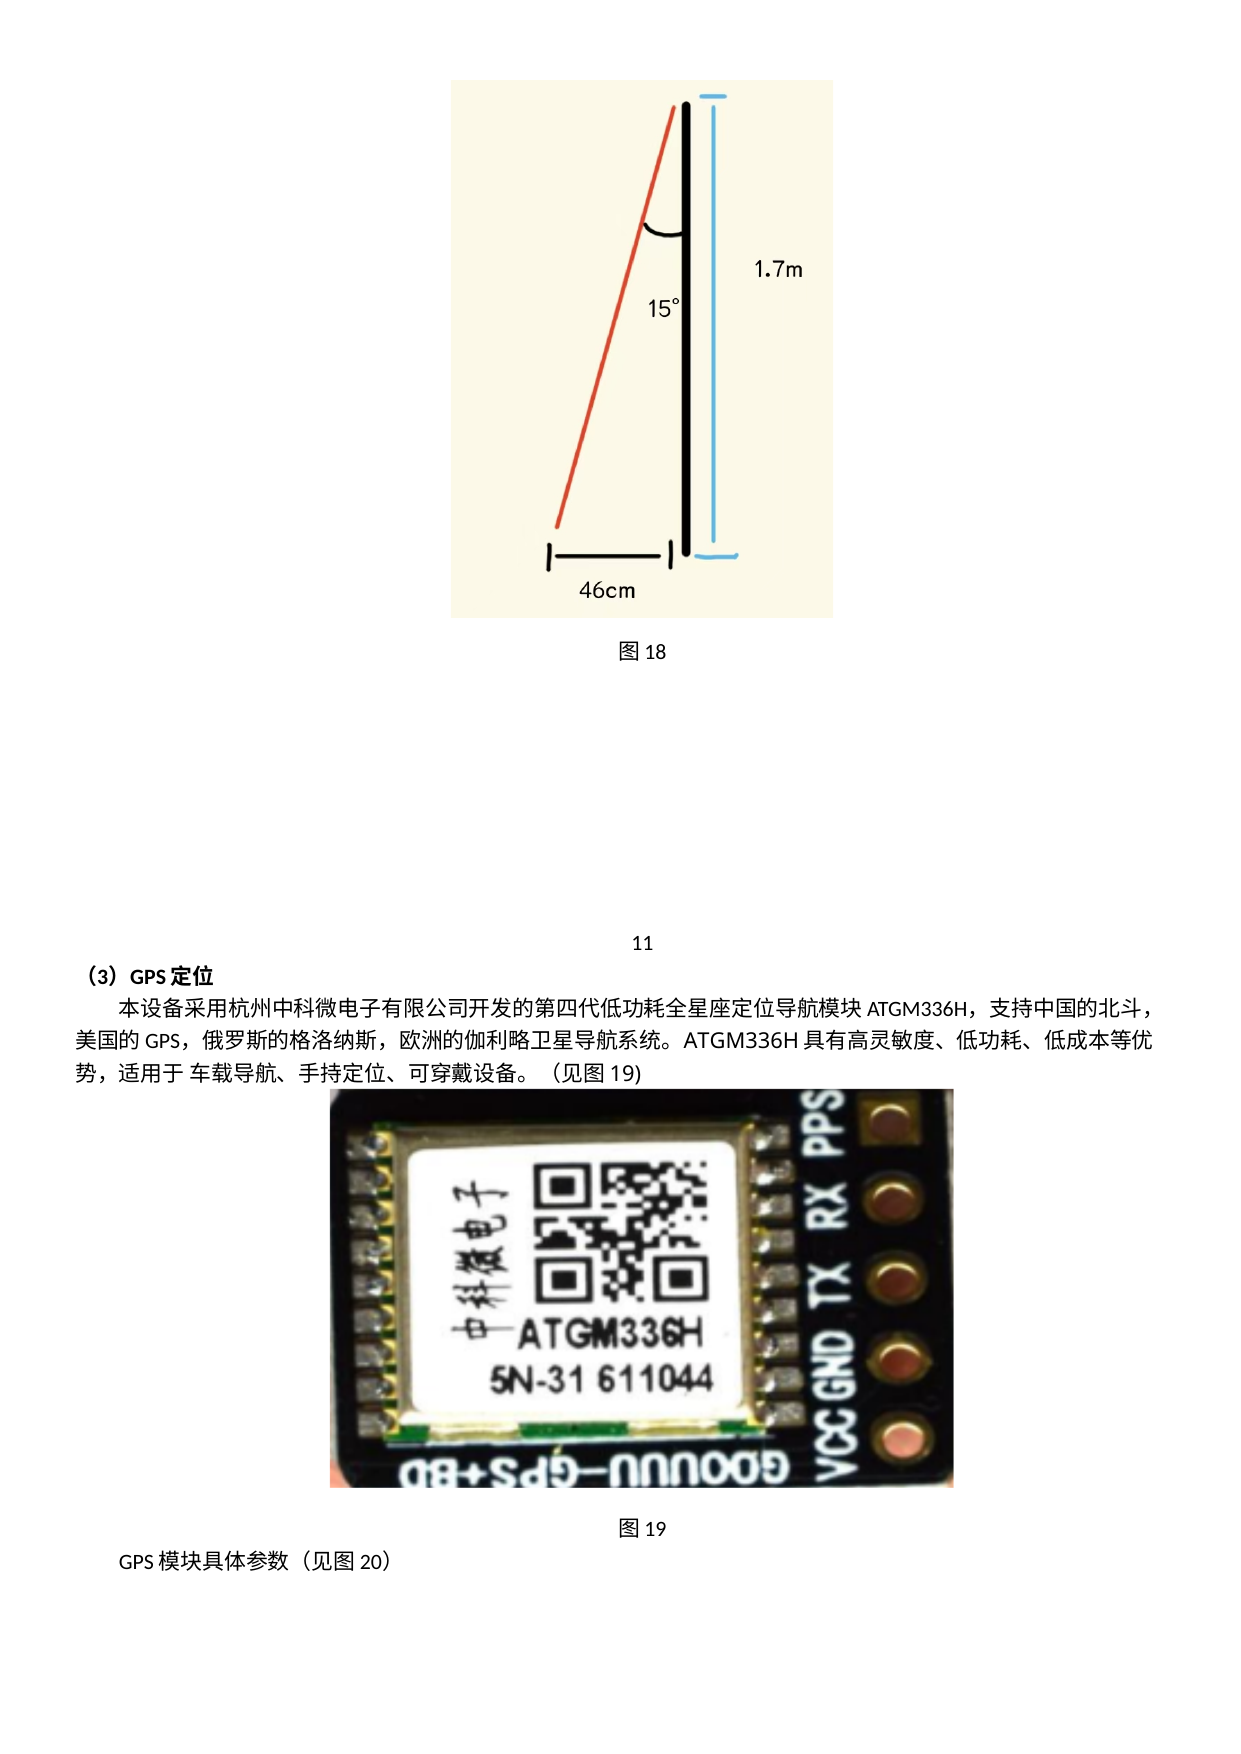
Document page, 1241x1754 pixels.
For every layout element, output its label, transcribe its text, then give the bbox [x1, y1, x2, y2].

text 图18 [75, 633, 1165, 666]
text 11 [75, 926, 1165, 958]
text 图19 [75, 1511, 1165, 1543]
picture [330, 1089, 953, 1487]
text GPS模块具体参数（见图20） [75, 1543, 1165, 1576]
text （3）GPS定位 [75, 958, 1165, 991]
picture [450, 80, 834, 618]
text 本设备采用杭州中科微电子有限公司开发的第四代低功耗全星座定位导航模块ATGM336H，支持中国的北斗，美国的GPS，俄罗斯的格洛纳斯，欧洲的伽利略卫星导航系统。ATGM336H具有高灵敏度、低功耗、低成本等优势，适用于 车载导航、手持定位、可穿戴设备。（见图19) [75, 991, 1165, 1088]
